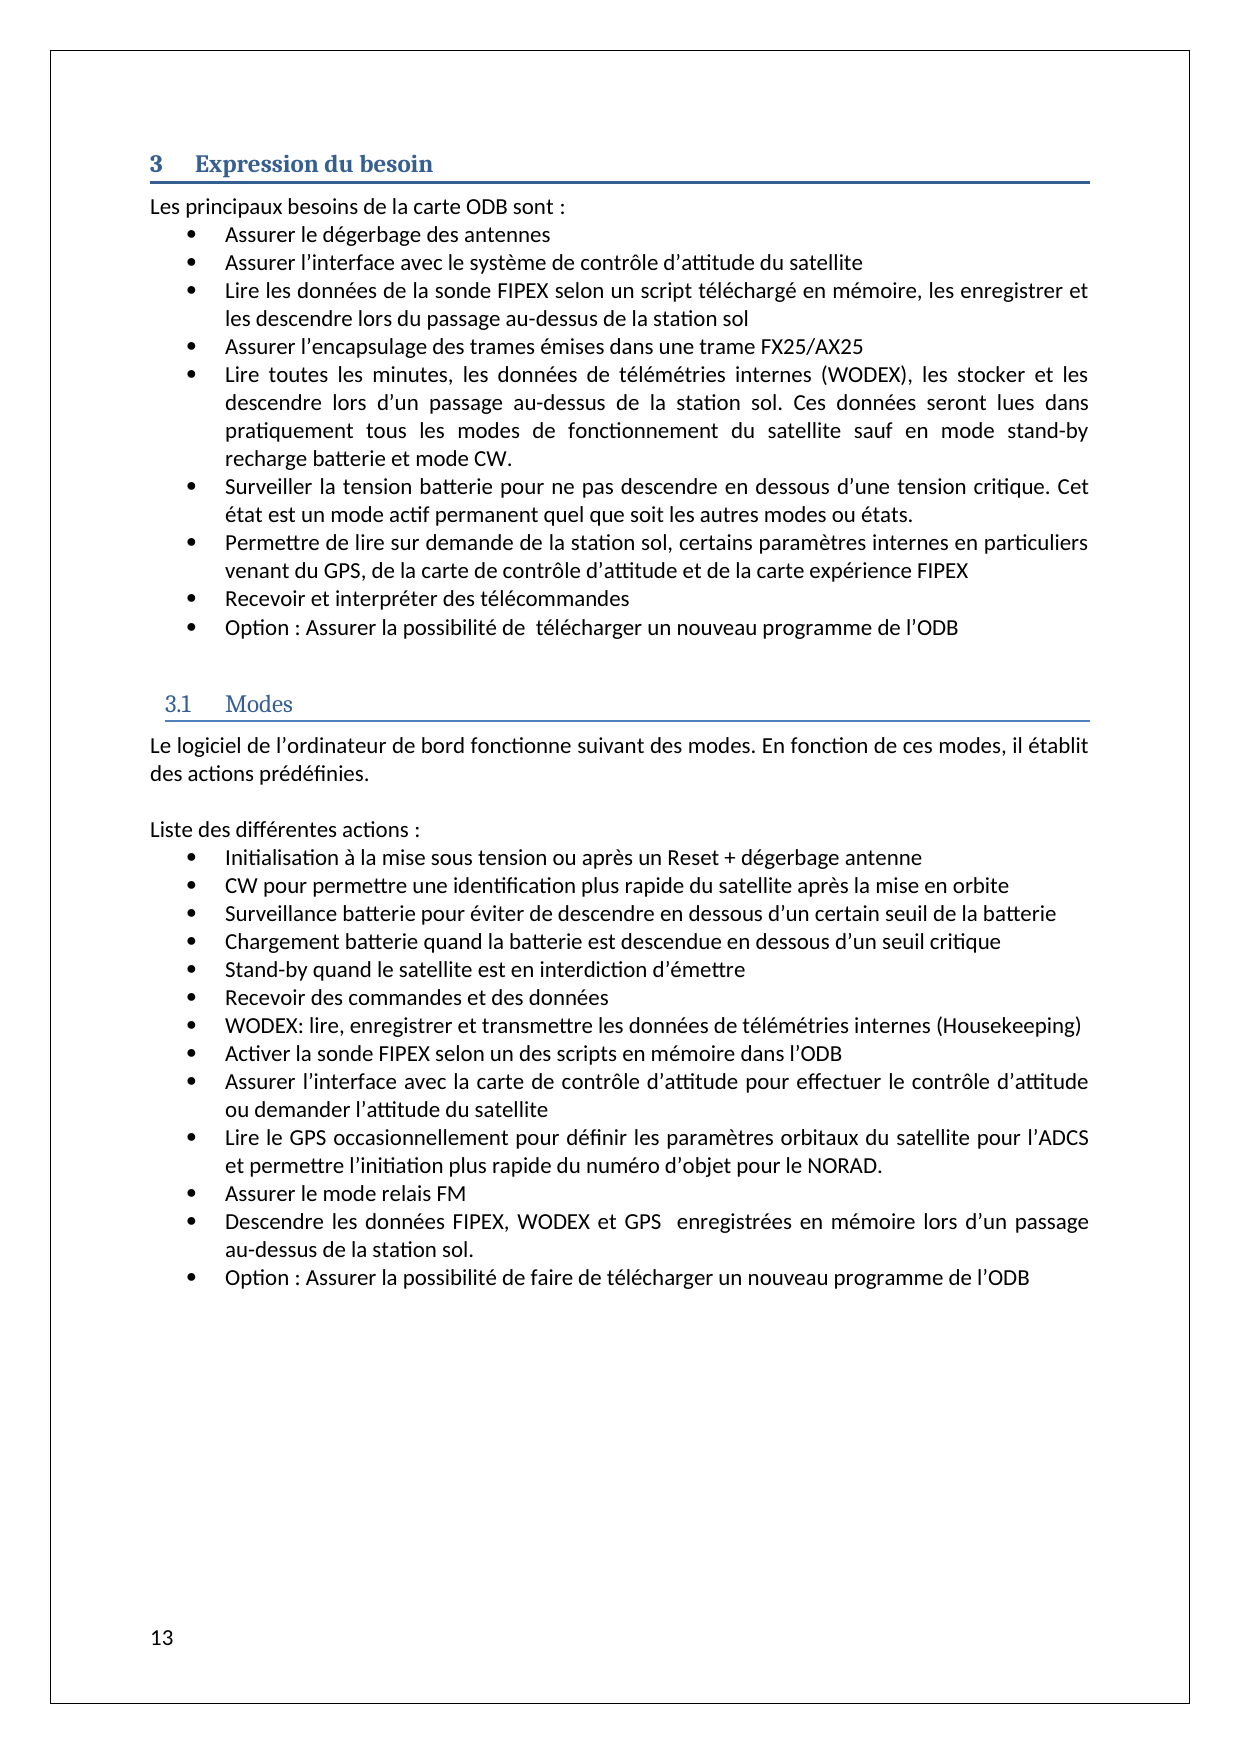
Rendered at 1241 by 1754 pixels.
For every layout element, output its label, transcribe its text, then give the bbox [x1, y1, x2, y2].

subtitle Modes [165, 689, 1090, 720]
list Lire le GPS occasionnellement pour définir les paramètres orbitaux du satellite pour l’ADCS et permettre l’initiation plus rapide du numéro d’objet pour le NORAD. [187, 1123, 1090, 1179]
list WODEX: lire, enregistrer et transmettre les données de télémétries internes (Housekeeping) [187, 1011, 1090, 1039]
list Recevoir et interpréter des télécommandes [187, 584, 1090, 613]
list Assurer le dégerbage des antennes [187, 220, 1090, 248]
list CW pour permettre une identification plus rapide du satellite après la mise en orbite [187, 871, 1090, 899]
list Assurer l’interface avec le système de contrôle d’attitude du satellite [187, 248, 1090, 276]
list Lire les données de la sonde FIPEX selon un script téléchargé en mémoire, les enregistrer et les descendre lors du passage au-dessus de la station sol [187, 276, 1090, 332]
list Surveiller la tension batterie pour ne pas descendre en dessous d’une tension critique. Cet état est un mode actif permanent quel que soit les autres modes ou états. [187, 472, 1090, 528]
list Stand-by quand le satellite est en interdiction d’émettre [187, 955, 1090, 983]
text Les principaux besoins de la carte ODB sont : [150, 192, 1090, 220]
list Activer la sonde FIPEX selon un des scripts en mémoire dans l’ODB [187, 1039, 1090, 1067]
list Initialisation à la mise sous tension ou après un Reset + dégerbage antenne [187, 843, 1090, 871]
text Le logiciel de l’ordinateur de bord fonctionne suivant des modes. En fonction de ces modes, il établit des actions prédéfinies. [150, 731, 1090, 787]
list Surveillance batterie pour éviter de descendre en dessous d’un certain seuil de la batterie [187, 899, 1090, 927]
list Option : Assurer la possibilité de télécharger un nouveau programme de l’ODB [187, 613, 1090, 641]
list Assurer l’interface avec la carte de contrôle d’attitude pour effectuer le contrôle d’attitude ou demander l’attitude du satellite [187, 1067, 1090, 1123]
list Assurer l’encapsulage des trames émises dans une trame FX25/AX25 [187, 332, 1090, 360]
list Option : Assurer la possibilité de faire de télécharger un nouveau programme de l’ODB [187, 1263, 1090, 1291]
list Assurer le mode relais FM [187, 1179, 1090, 1207]
subtitle Expression du besoin [150, 150, 1090, 181]
list Chargement batterie quand la batterie est descendue en dessous d’un seuil critique [187, 927, 1090, 955]
list Permettre de lire sur demande de la station sol, certains paramètres internes en particuliers venant du GPS, de la carte de contrôle d’attitude et de la carte expérience FIPEX [187, 528, 1090, 584]
list Lire toutes les minutes, les données de télémétries internes (WODEX), les stocker et les descendre lors d’un passage au-dessus de la station sol. Ces données seront lues dans pratiquement tous les modes de fonctionnement du satellite sauf en mode stand-by recharge batterie et mode CW. [187, 360, 1090, 472]
text Liste des différentes actions : [150, 815, 1090, 843]
list Recevoir des commandes et des données [187, 983, 1090, 1011]
list Descendre les données FIPEX, WODEX et GPS enregistrées en mémoire lors d’un passage au-dessus de la station sol. [187, 1207, 1090, 1263]
